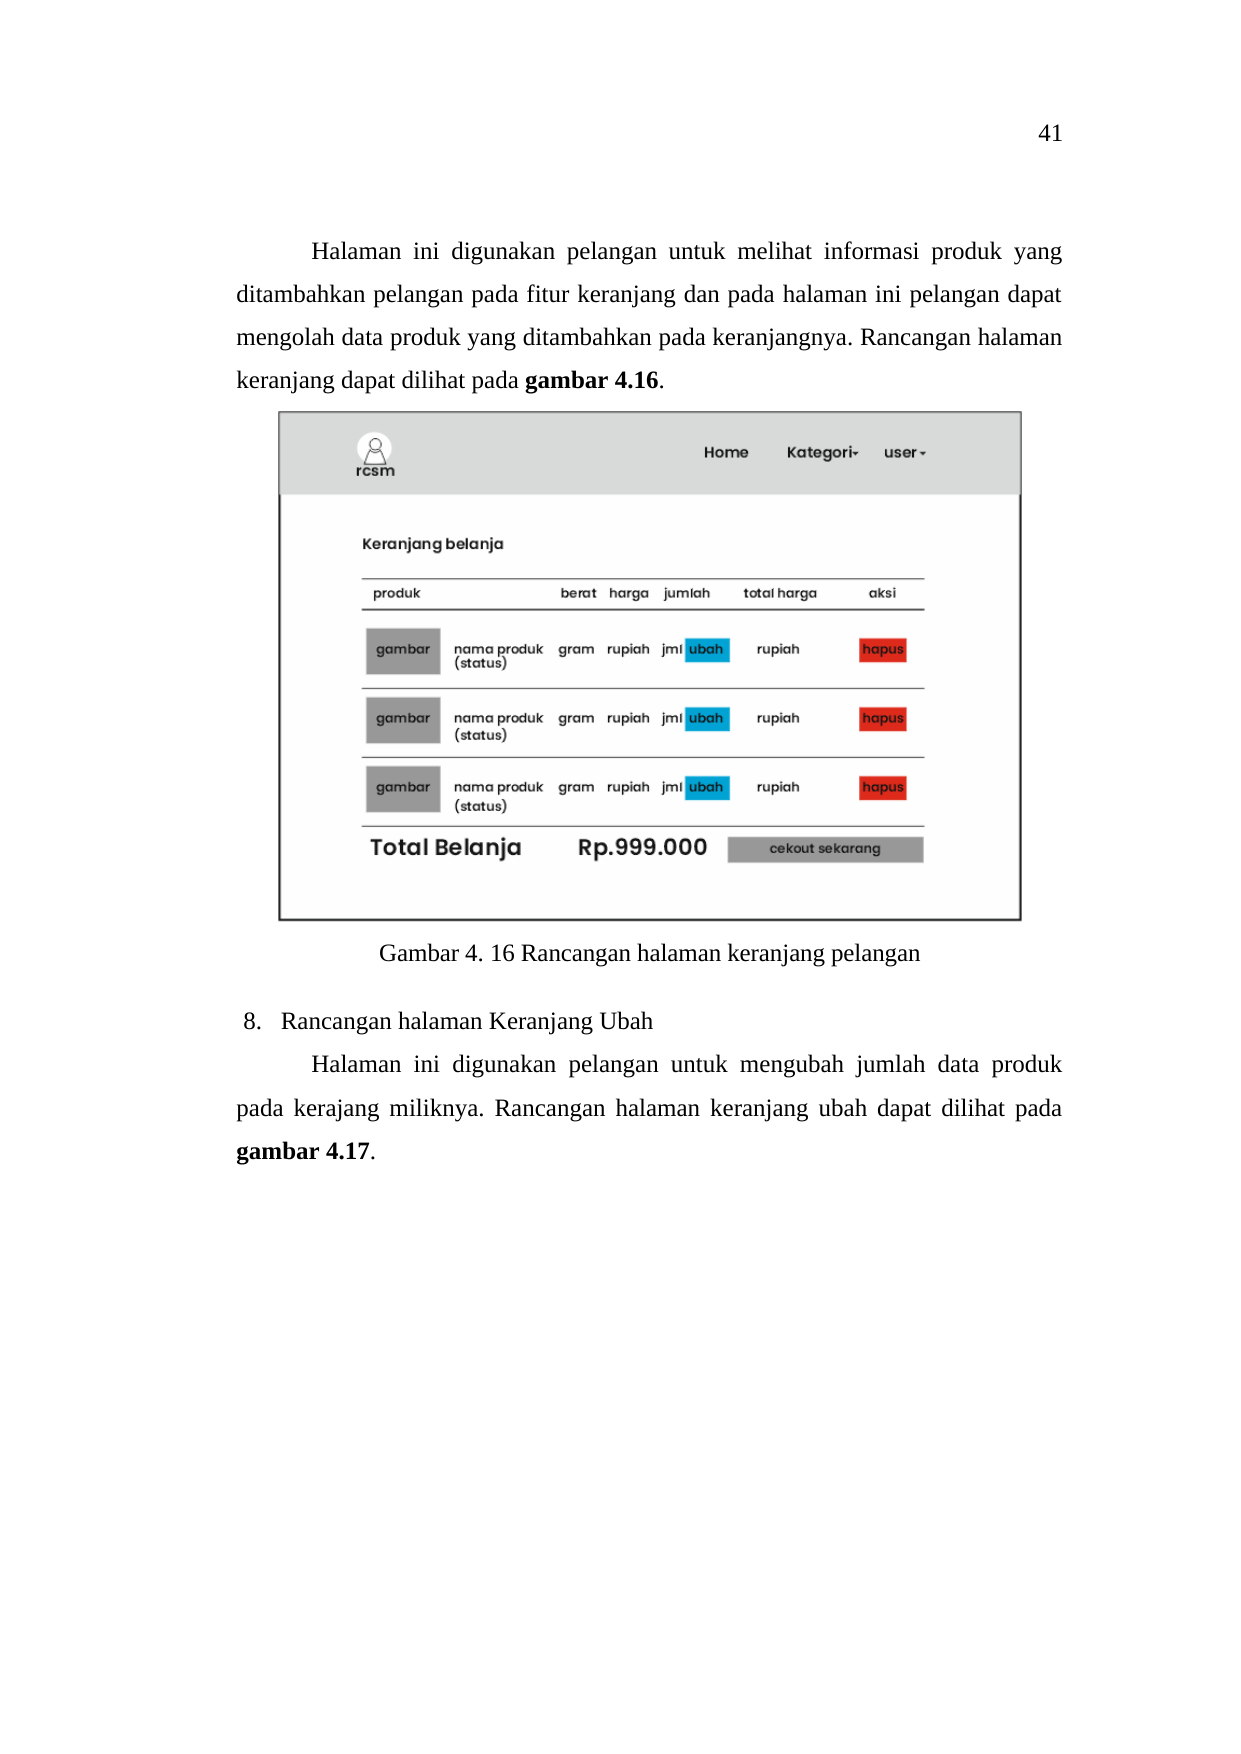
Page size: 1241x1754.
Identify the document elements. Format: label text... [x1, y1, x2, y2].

text Halaman ini digunakan pelangan untuk mengubah jumlah data produk pada kerajang miliknya. Rancangan halaman keranjang ubah dapat dilihat pada gambar 4.17. [236, 1049, 1063, 1164]
text Halaman ini digunakan pelangan untuk melihat informasi produk yang ditambahkan pelangan pada fitur keranjang dan pada halaman ini pelangan dapat mengolah data produk yang ditambahkan pada keranjangnya. Rancangan halaman keranjang dapat dilihat pada gambar 4.16. [236, 236, 1063, 394]
list Rancangan halaman Keranjang Ubah [243, 1006, 1063, 1035]
